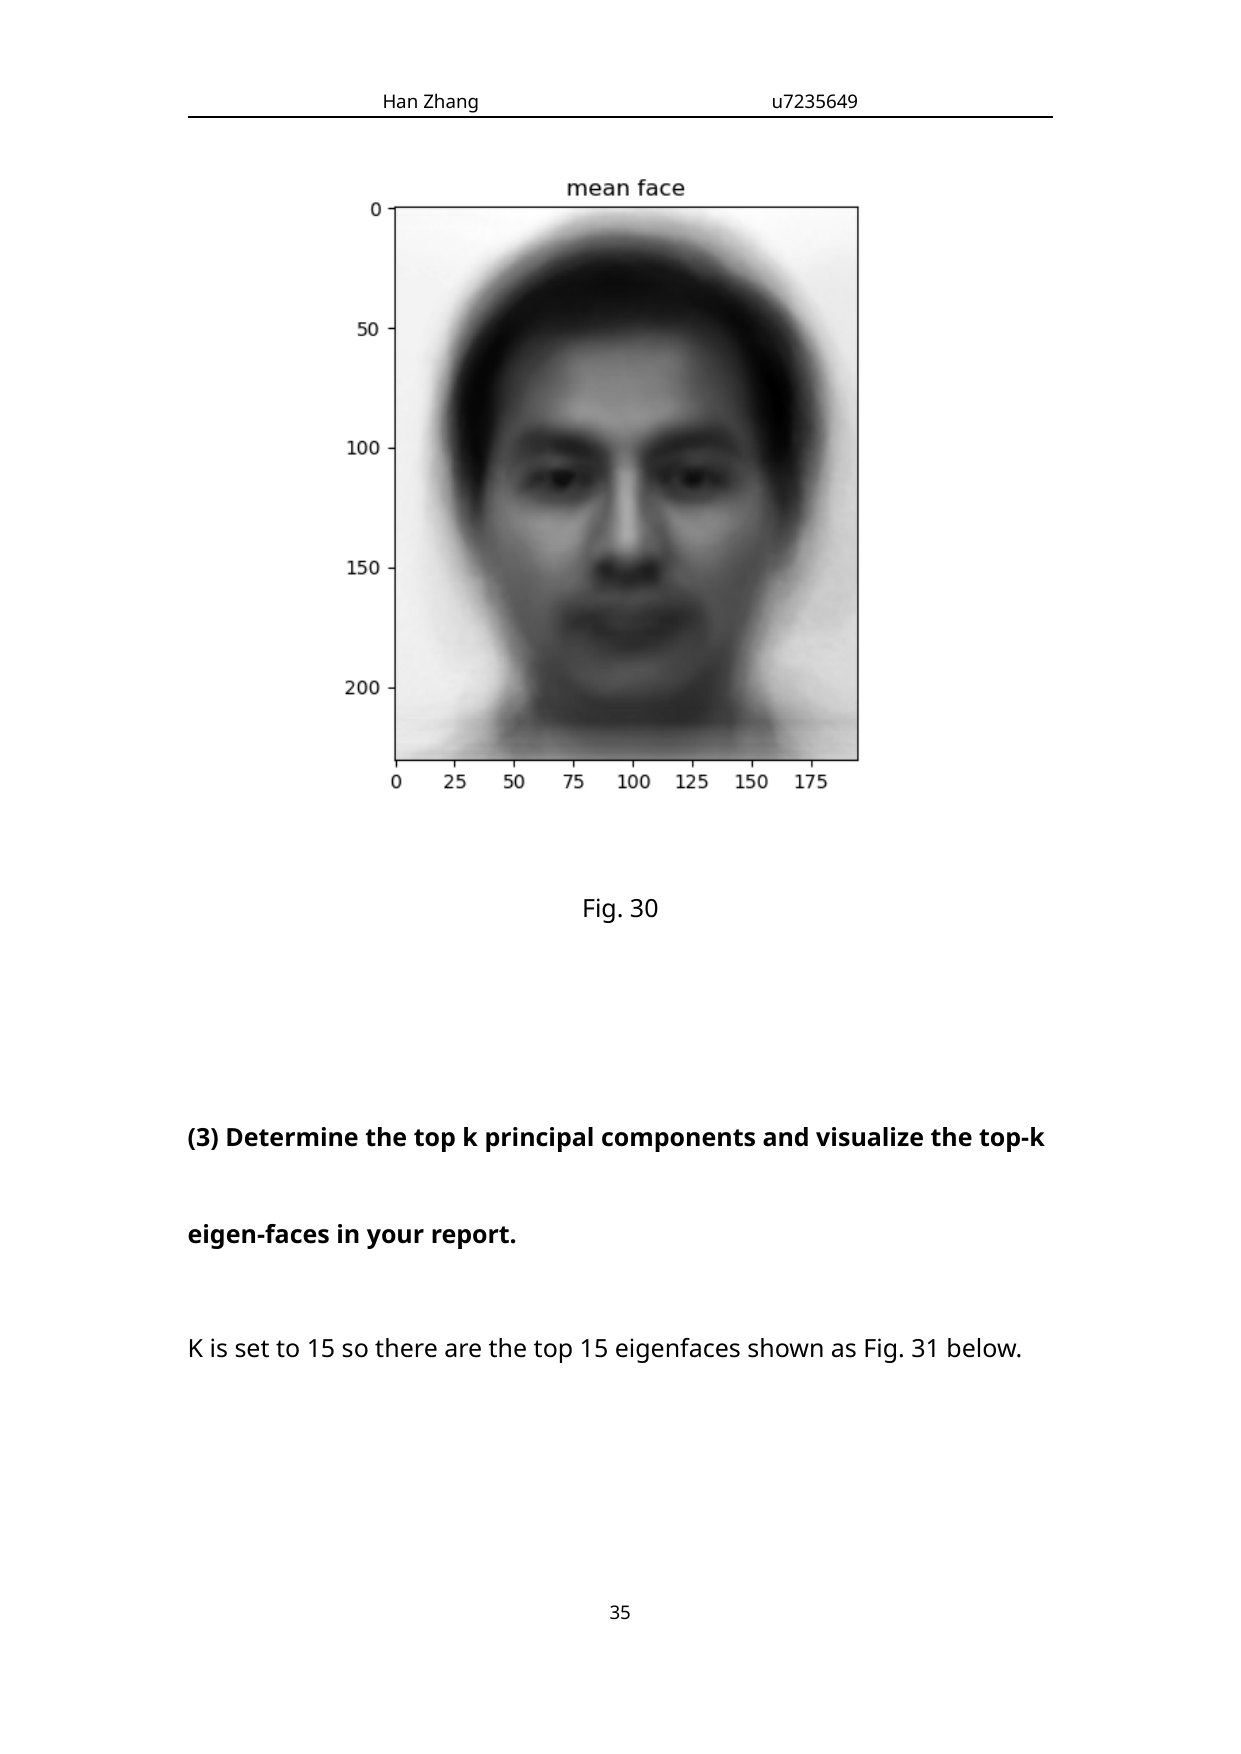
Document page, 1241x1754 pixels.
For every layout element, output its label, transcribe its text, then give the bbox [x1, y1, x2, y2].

text K is set to 15 so there are the top 15 eigenfaces shown as Fig. 31 below. [187, 1316, 1053, 1381]
text (3) Determine the top k principal components and visualize the top-k eigen-faces in your report. [187, 1104, 1053, 1266]
picture [193, 159, 1059, 813]
